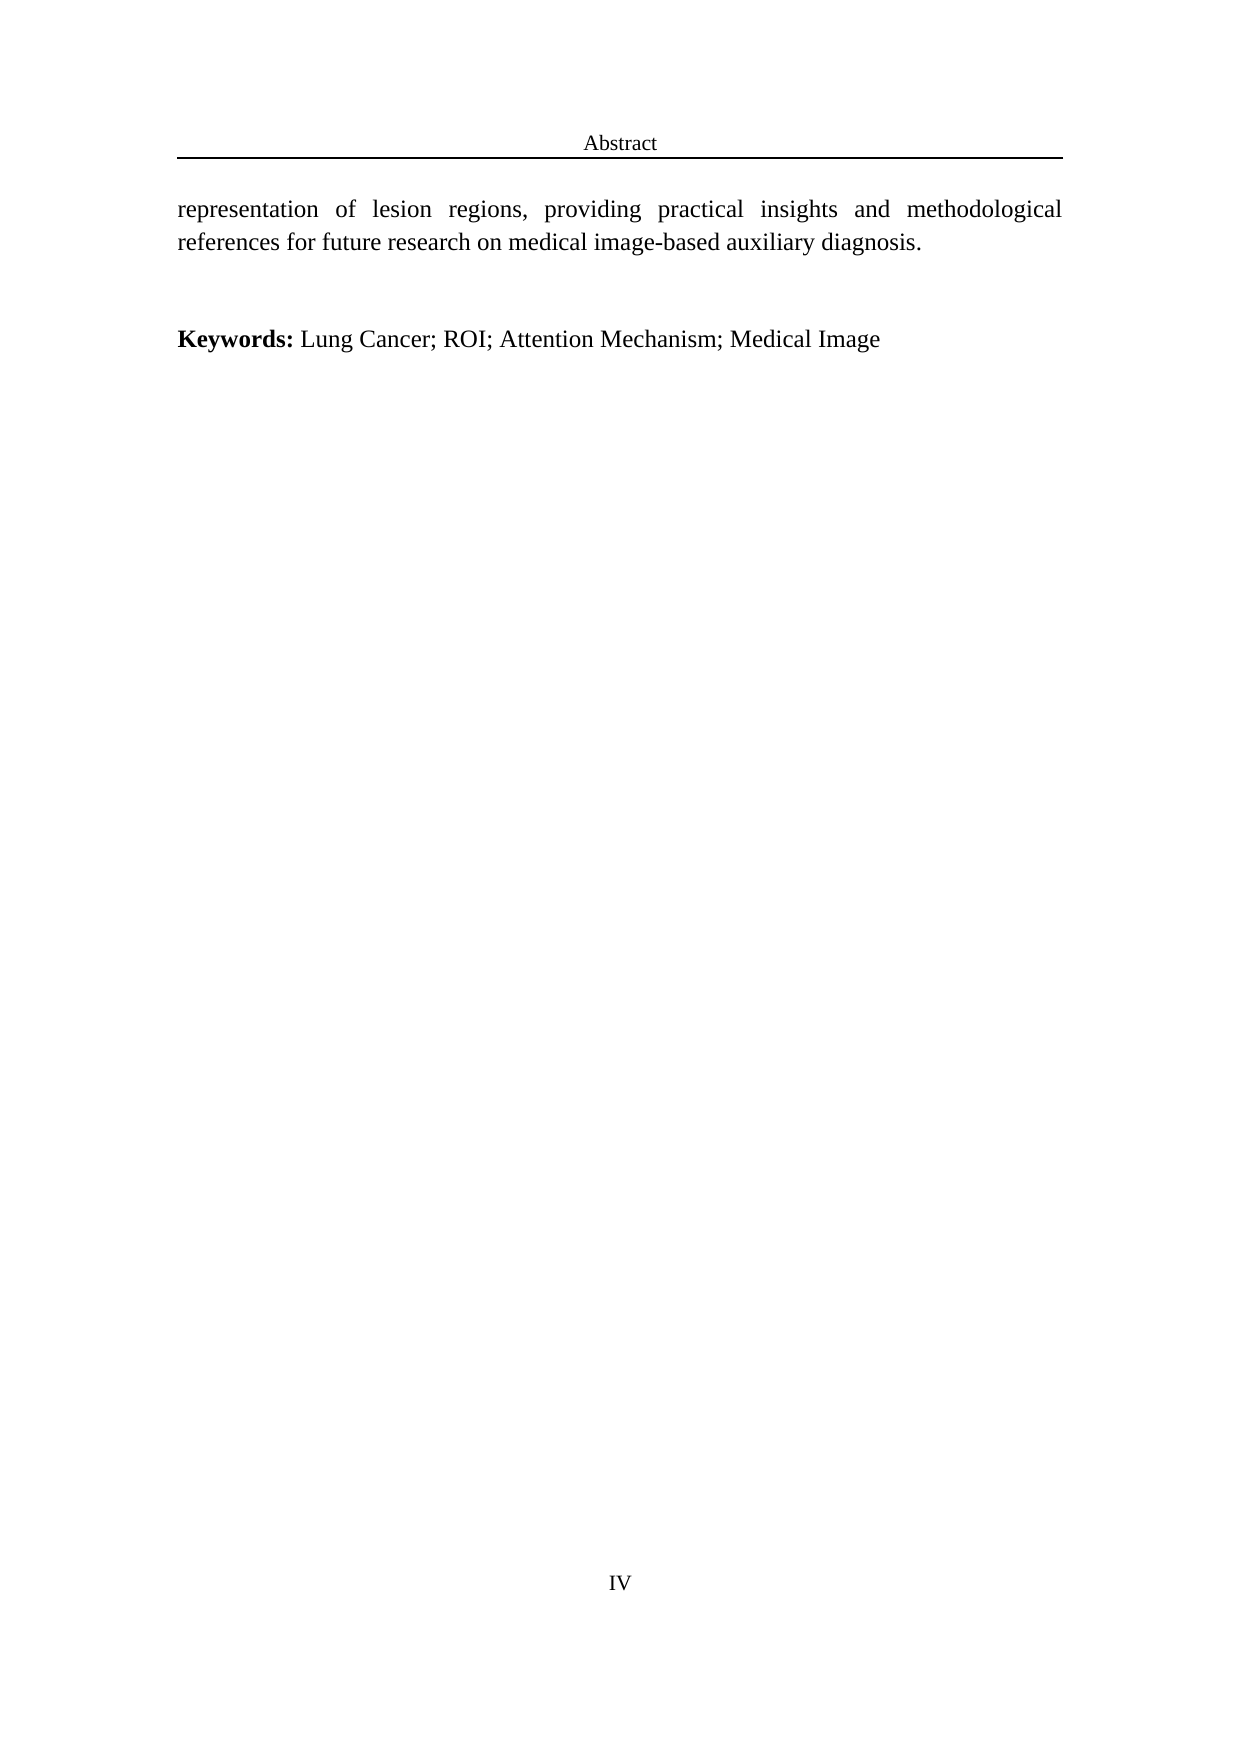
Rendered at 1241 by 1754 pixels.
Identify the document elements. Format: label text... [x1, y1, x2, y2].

text Keywords: Lung Cancer; ROI; Attention Mechanism; Medical Image [177, 323, 1063, 355]
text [177, 193, 1063, 258]
